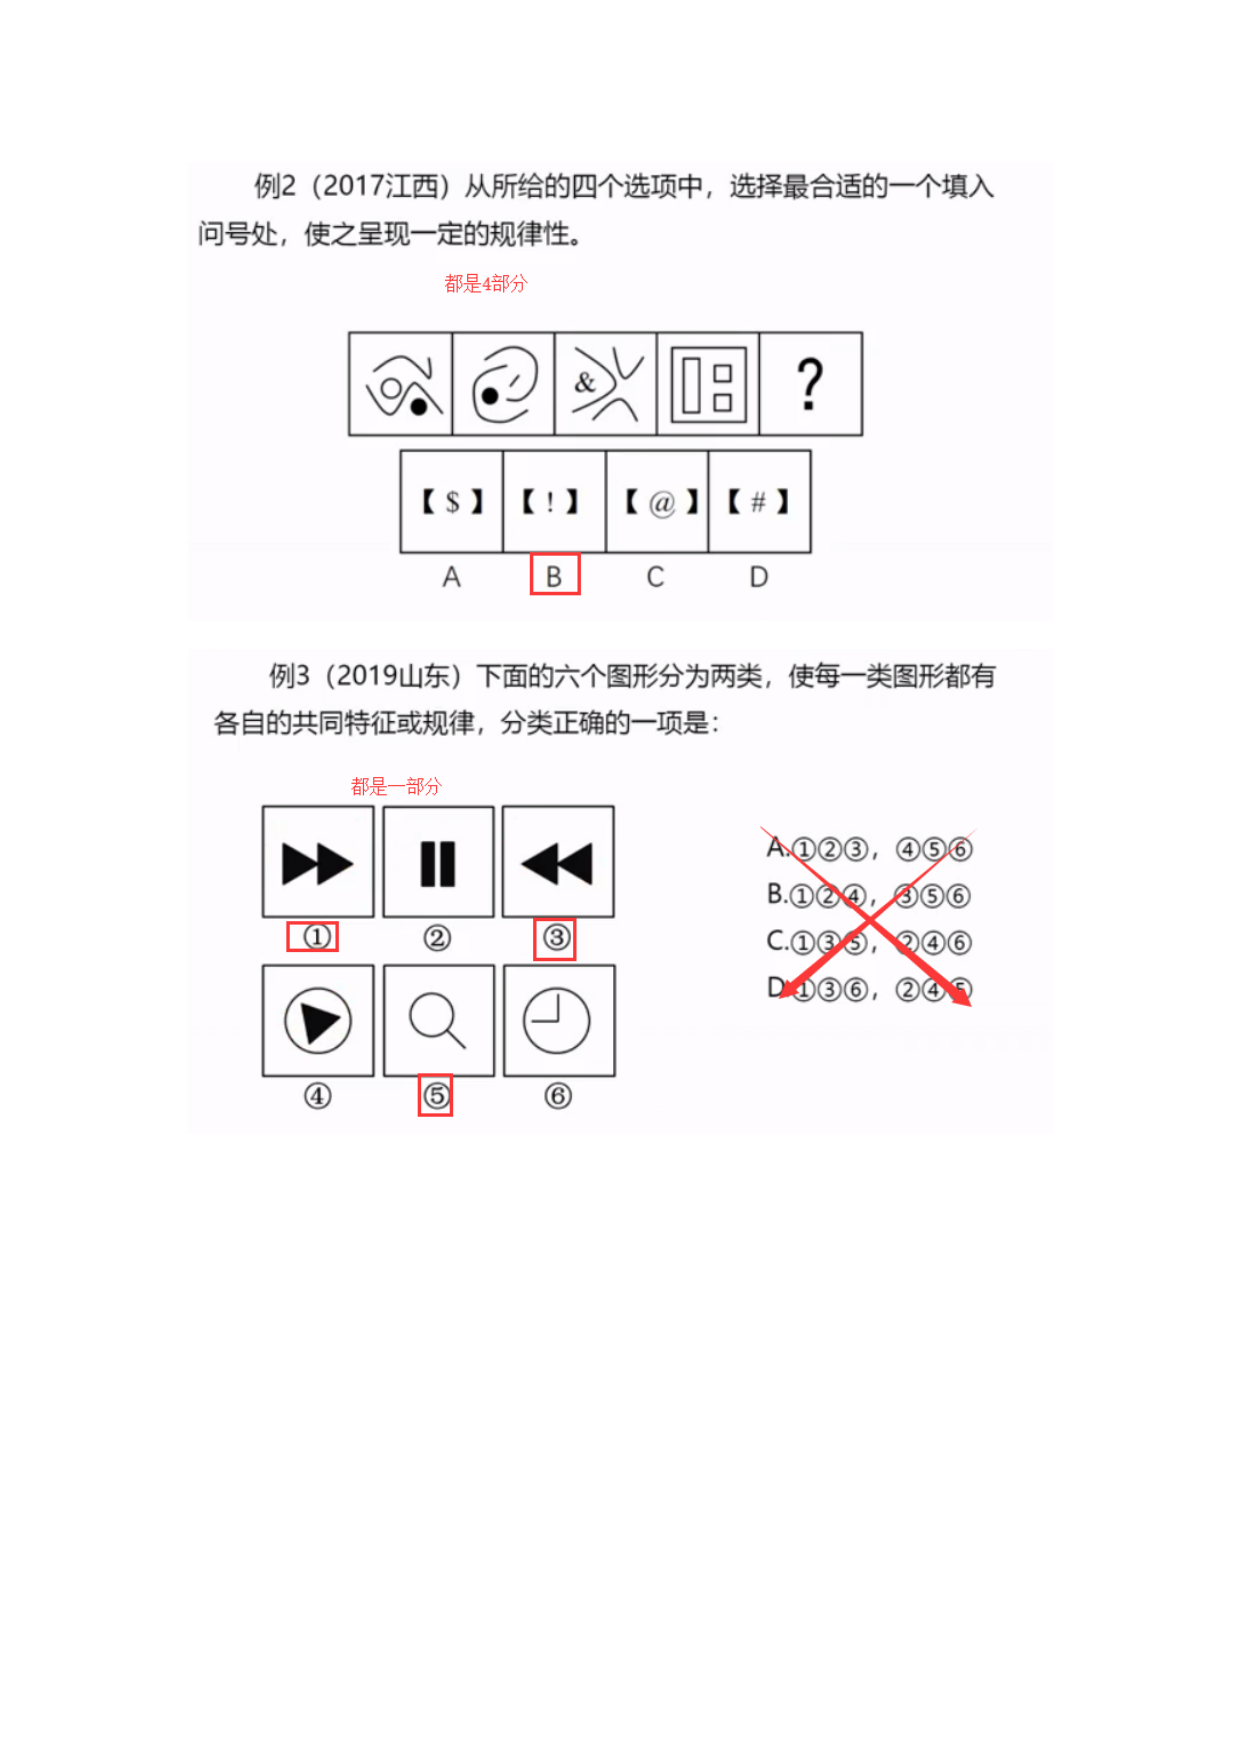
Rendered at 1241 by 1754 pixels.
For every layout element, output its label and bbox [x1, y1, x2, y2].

picture [187, 162, 1053, 621]
picture [187, 649, 1053, 1134]
